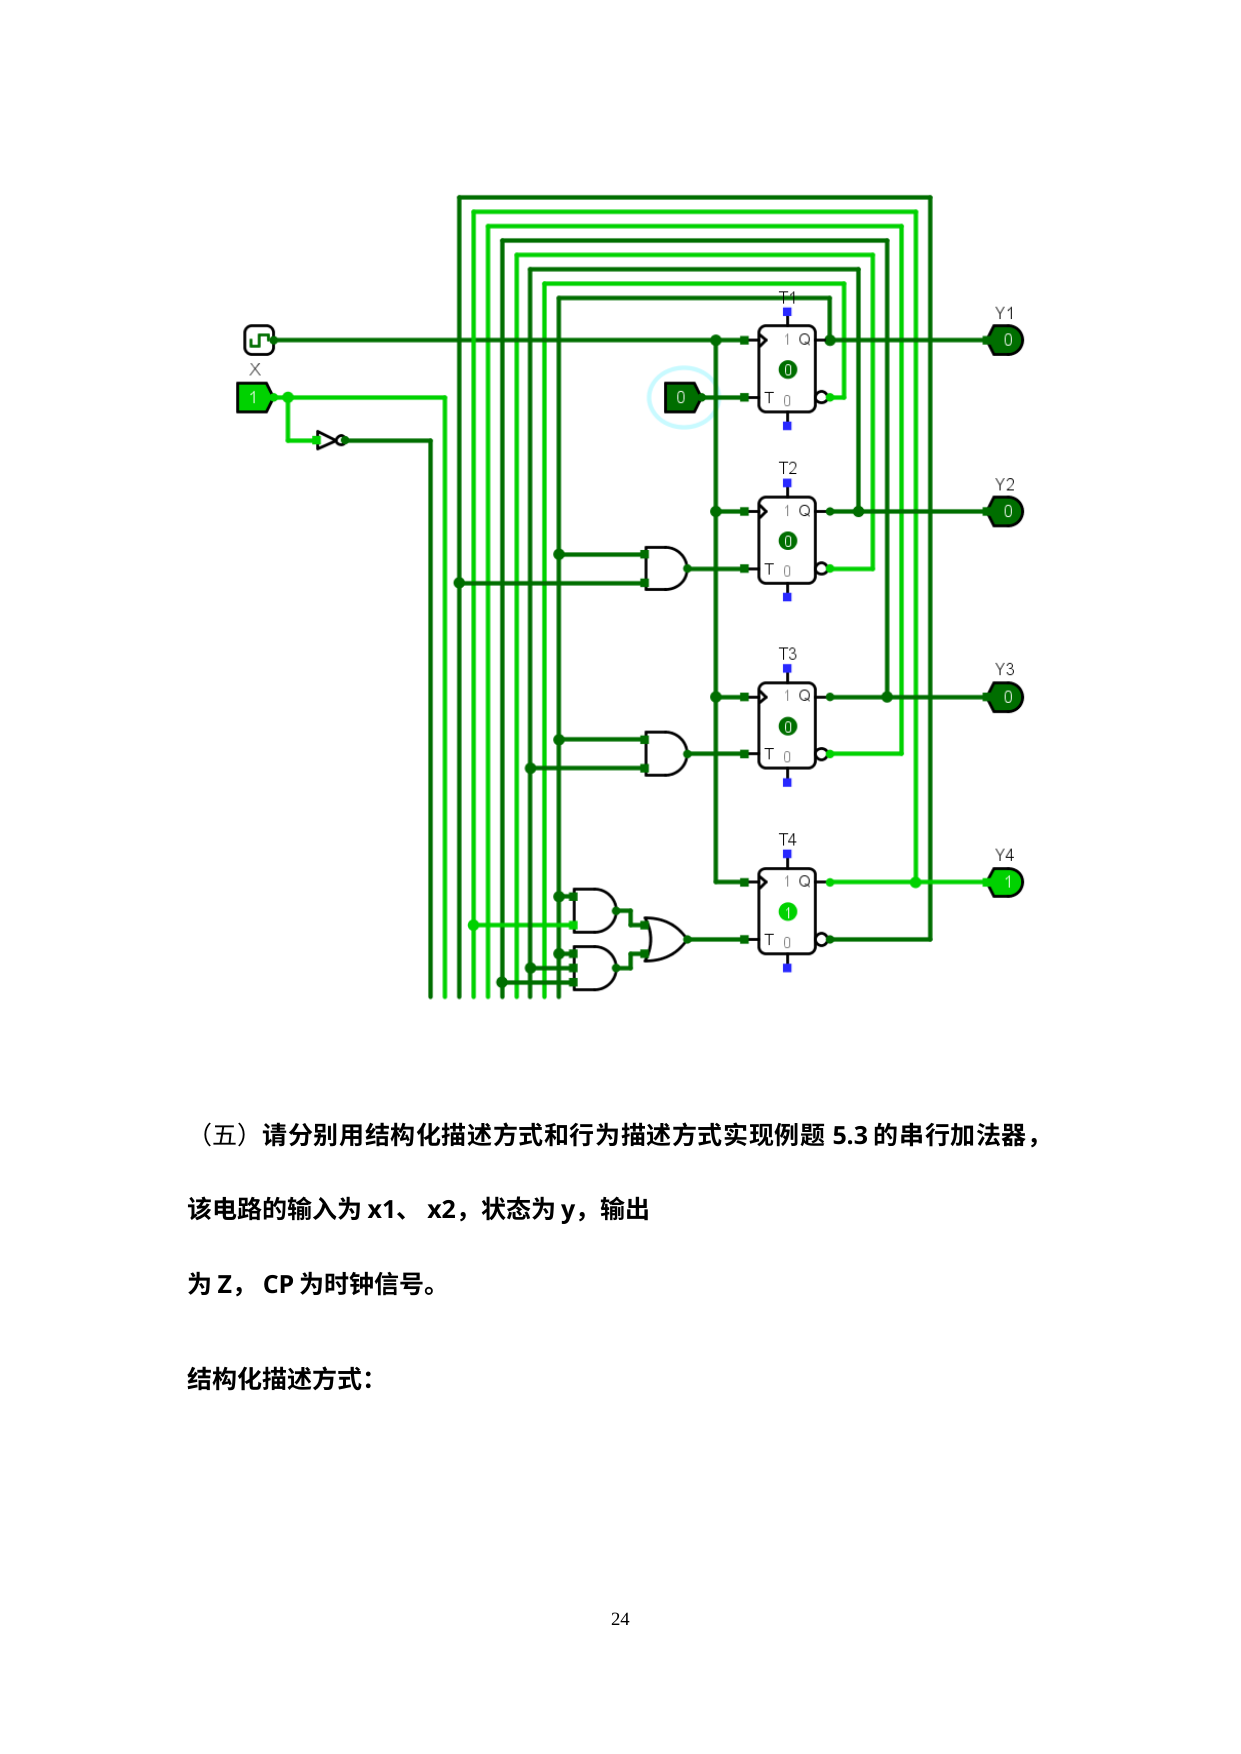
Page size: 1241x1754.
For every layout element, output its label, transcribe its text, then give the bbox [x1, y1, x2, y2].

list 请分别用结构化描述方式和行为描述方式实现例题5.3的串行加法器，该电路的输入为x1、 x2，状态为y，输出 为Z， CP为时钟信号。 [187, 1101, 1053, 1315]
picture [231, 162, 1096, 1058]
list 结构化描述方式： [187, 1346, 1053, 1411]
